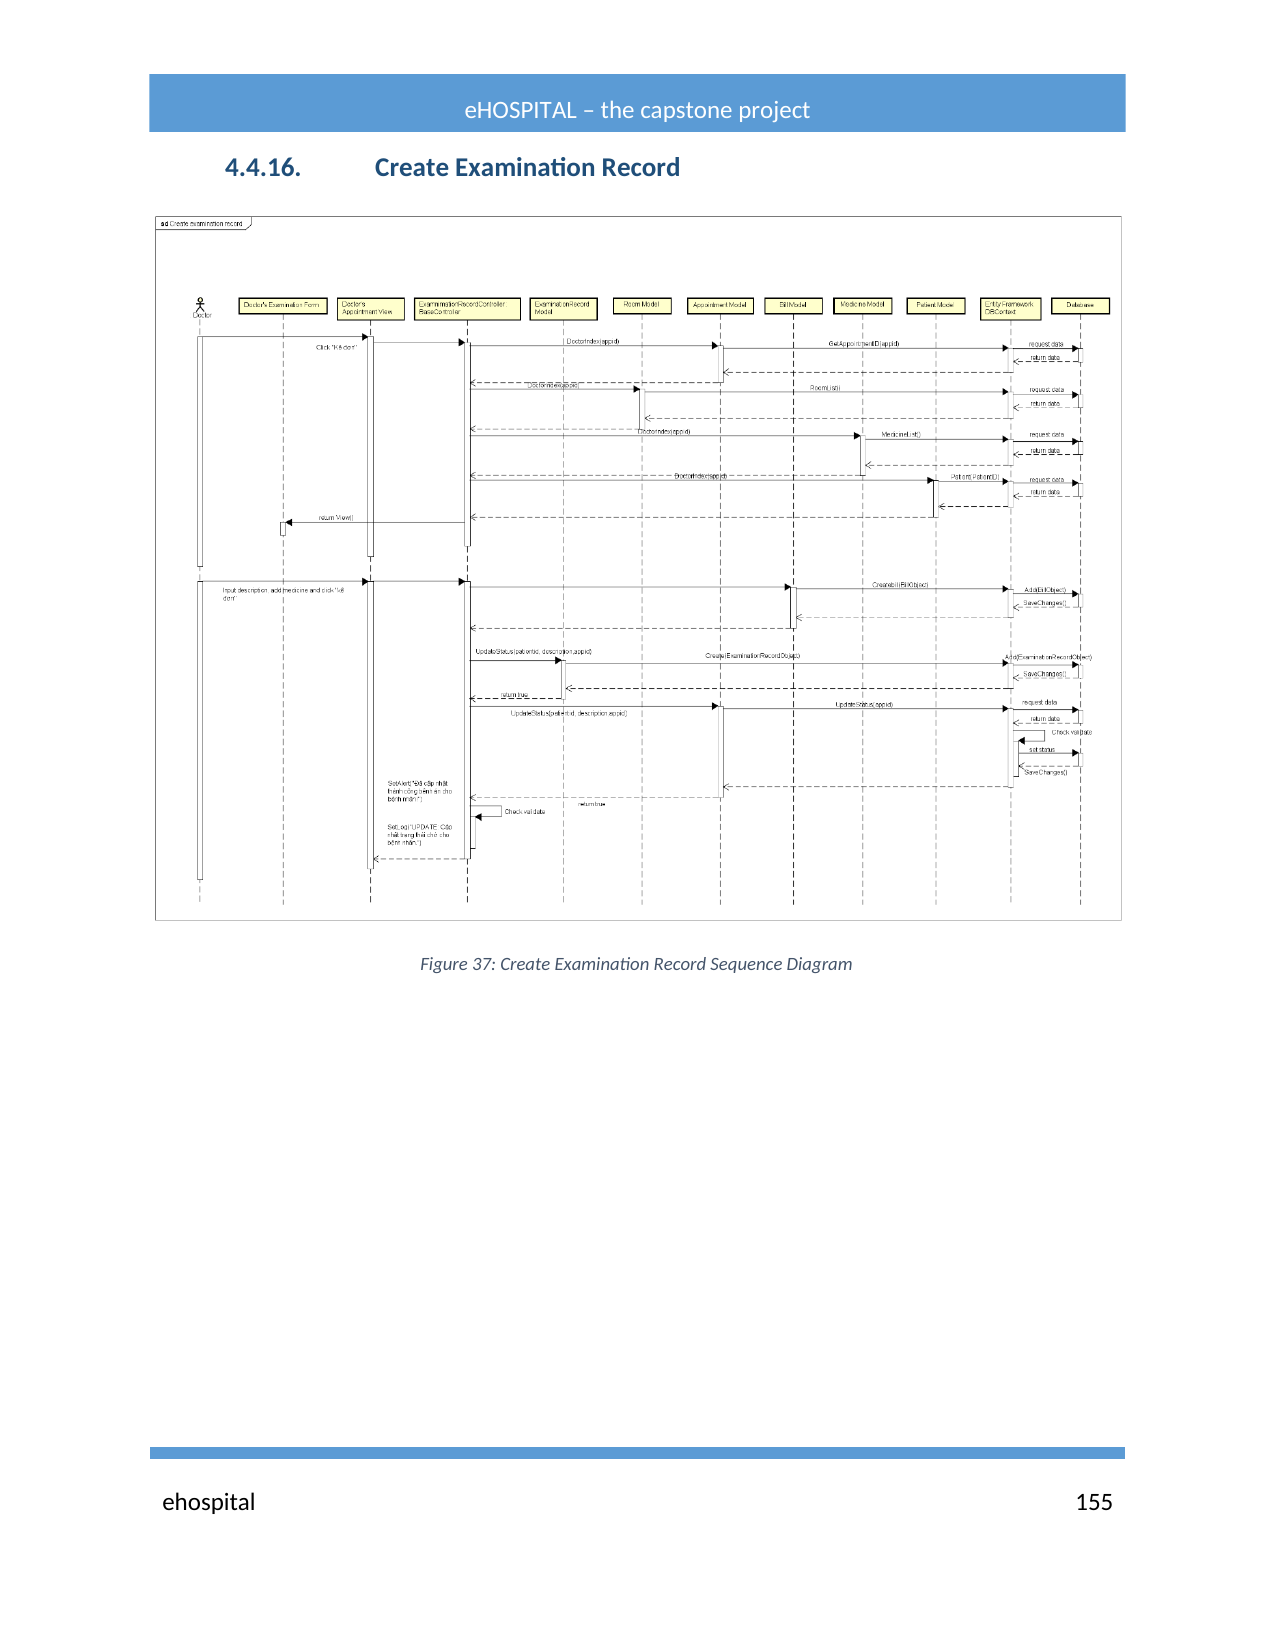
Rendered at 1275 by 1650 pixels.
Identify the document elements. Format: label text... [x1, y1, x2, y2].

text Figure 37: Create Examination Record Sequence Diagram [150, 952, 1125, 975]
picture [150, 212, 1125, 925]
subtitle Create Examination Record [225, 150, 1125, 183]
